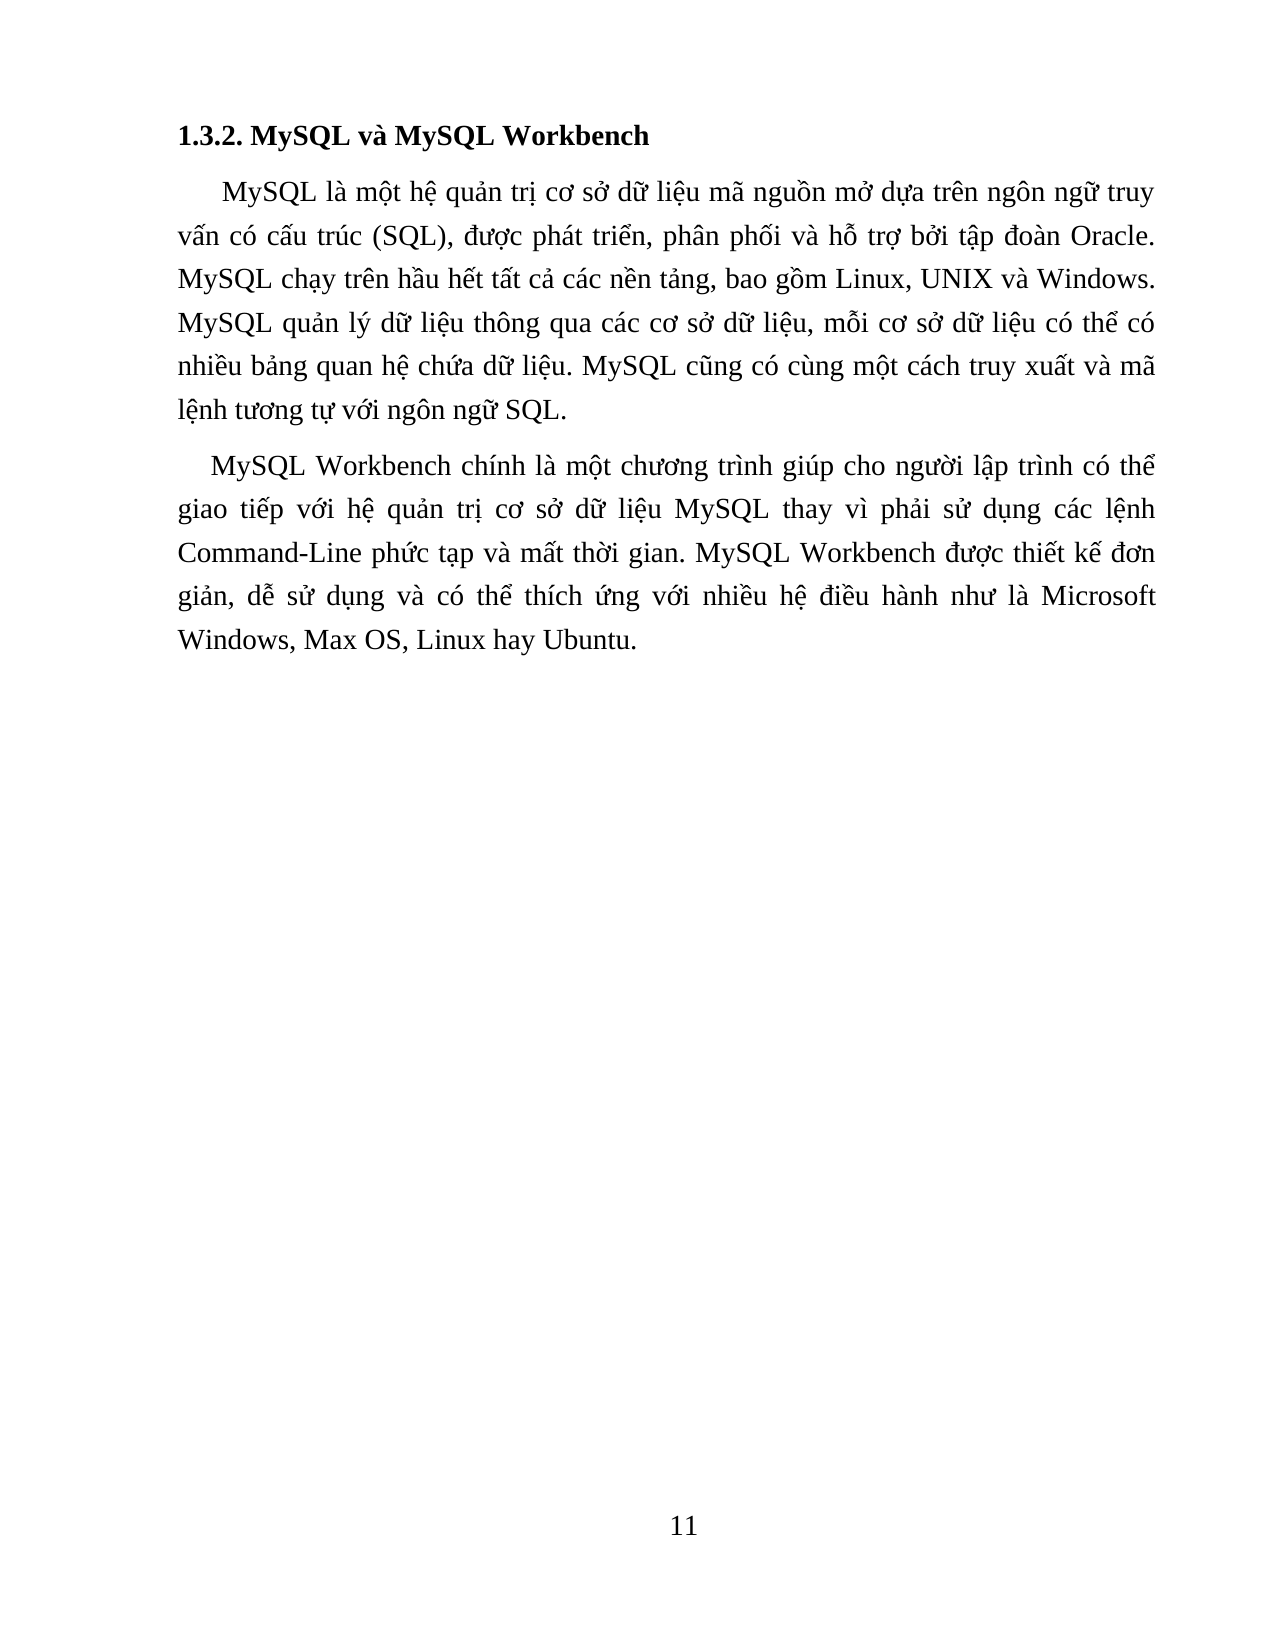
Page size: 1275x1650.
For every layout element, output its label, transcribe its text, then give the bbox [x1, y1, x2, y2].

text MySQL là một hệ quản trị cơ sở dữ liệu mã nguồn mở dựa trên ngôn ngữ truy vấn có cấu trúc (SQL), được phát triển, phân phối và hỗ trợ bởi tập đoàn Oracle. MySQL chạy trên hầu hết tất cả các nền tảng, bao gồm Linux, UNIX và Windows. MySQL quản lý dữ liệu thông qua các cơ sở dữ liệu, mỗi cơ sở dữ liệu có thể có nhiều bảng quan hệ chứa dữ liệu. MySQL cũng có cùng một cách truy xuất và mã lệnh tương tự với ngôn ngữ SQL. [177, 174, 1157, 425]
subtitle 1.3.2. MySQL và MySQL Workbench [177, 118, 1157, 152]
text MySQL Workbench chính là một chương trình giúp cho người lập trình có thể giao tiếp với hệ quản trị cơ sở dữ liệu MySQL thay vì phải sử dụng các lệnh Command-Line phức tạp và mất thời gian. MySQL Workbench được thiết kế đơn giản, dễ sử dụng và có thể thích ứng với nhiều hệ điều hành như là Microsoft Windows, Max OS, Linux hay Ubuntu. [177, 448, 1157, 656]
